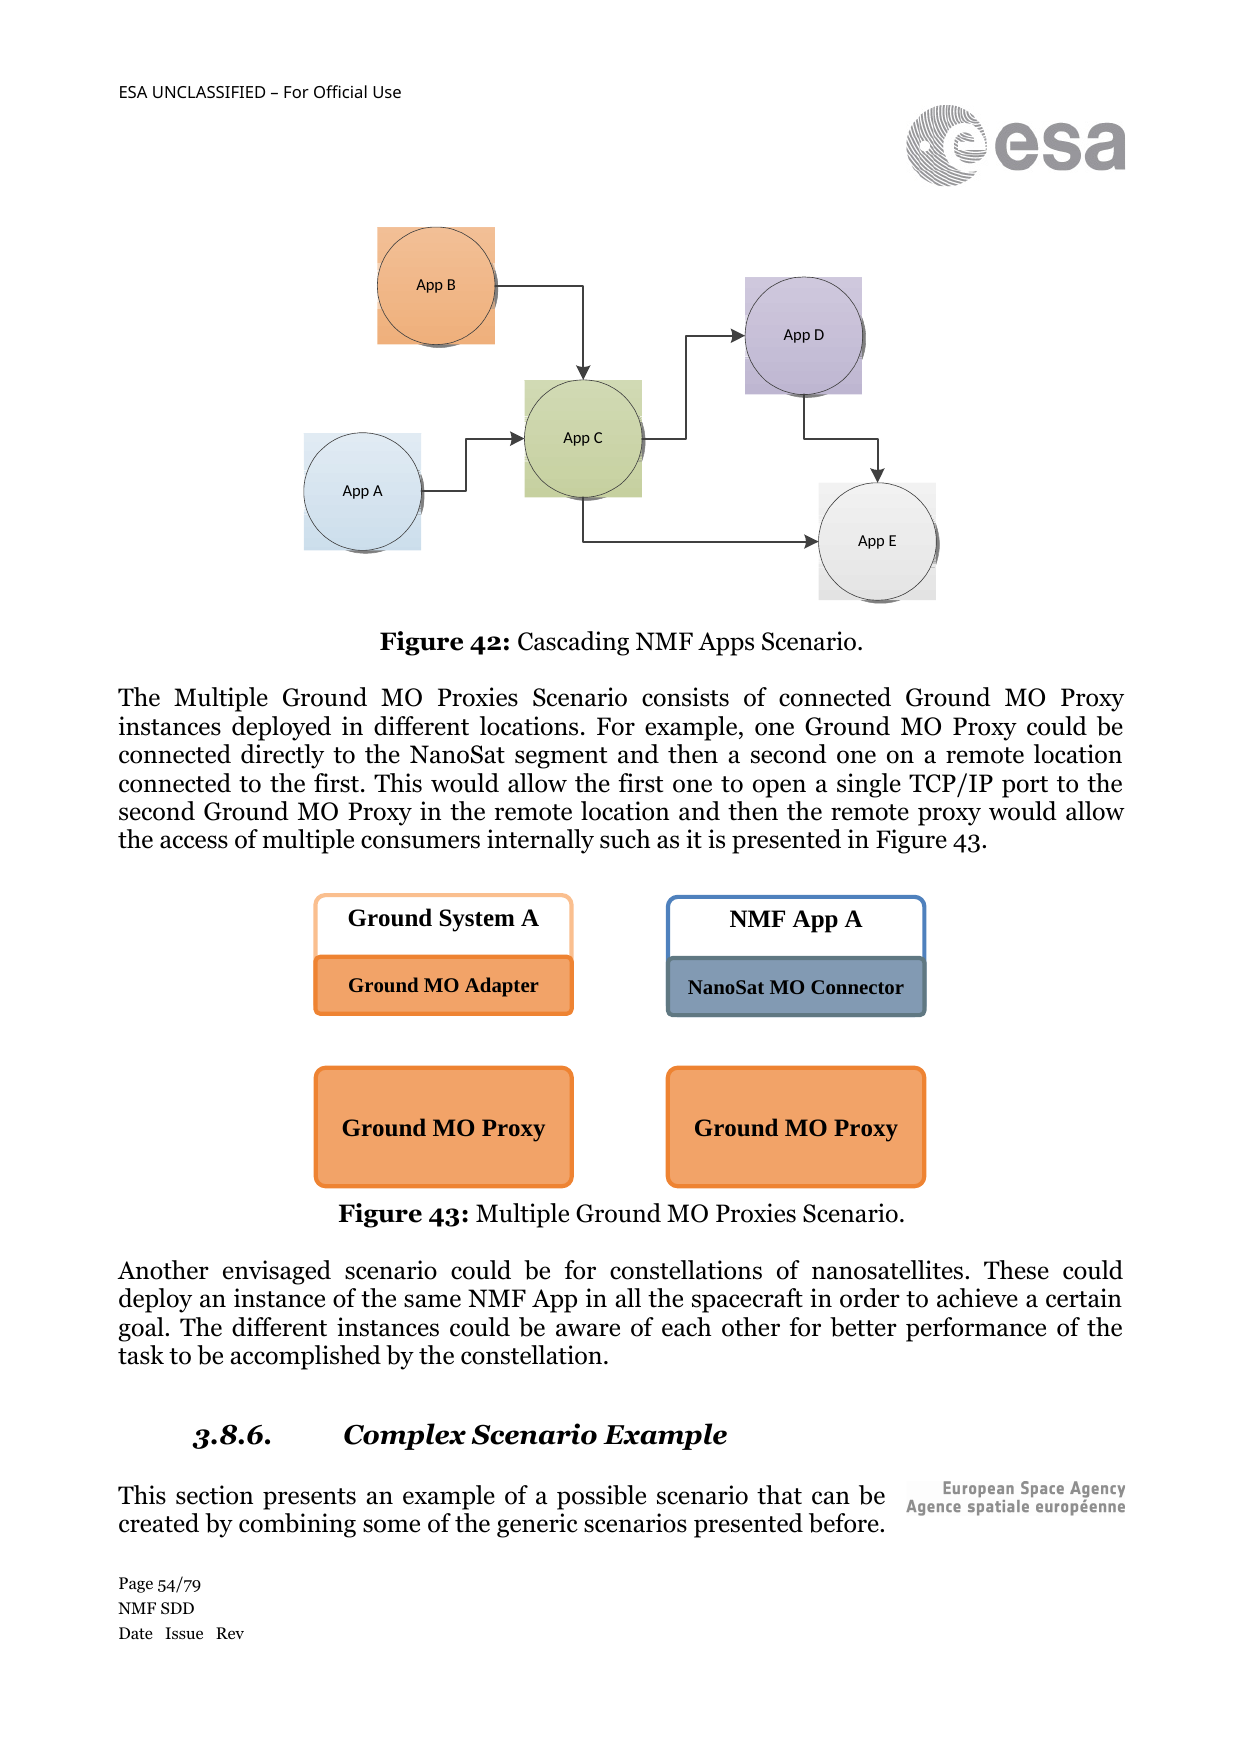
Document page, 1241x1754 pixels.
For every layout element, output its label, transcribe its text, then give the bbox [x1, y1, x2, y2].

text Figure 42: Cascading NMF Apps Scenario. [118, 627, 1125, 655]
text Another envisaged scenario could be for constellations of nanosatellites. These could deploy an instance of the same NMF App in all the spacecraft in order to achieve a certain goal. The different instances could be aware of each other for better performance of the task to be accomplished by the constellation. [118, 1256, 1125, 1370]
text The Multiple Ground MO Proxies Scenario consists of connected Ground MO Proxy instances deployed in different locations. For example, one Ground MO Proxy could be connected directly to the NanoSat segment and then a second one on a remote location connected to the first. This would allow the first one to open a single TCP/IP port to the second Ground MO Proxy in the remote location and then the remote proxy would allow the access of multiple consumers internally such as it is presented in Figure 43. [118, 684, 1125, 854]
text Figure 43: Multiple Ground MO Proxies Scenario. [118, 1199, 1125, 1228]
subtitle Complex Scenario Example [193, 1419, 1125, 1450]
picture [906, 105, 1125, 187]
